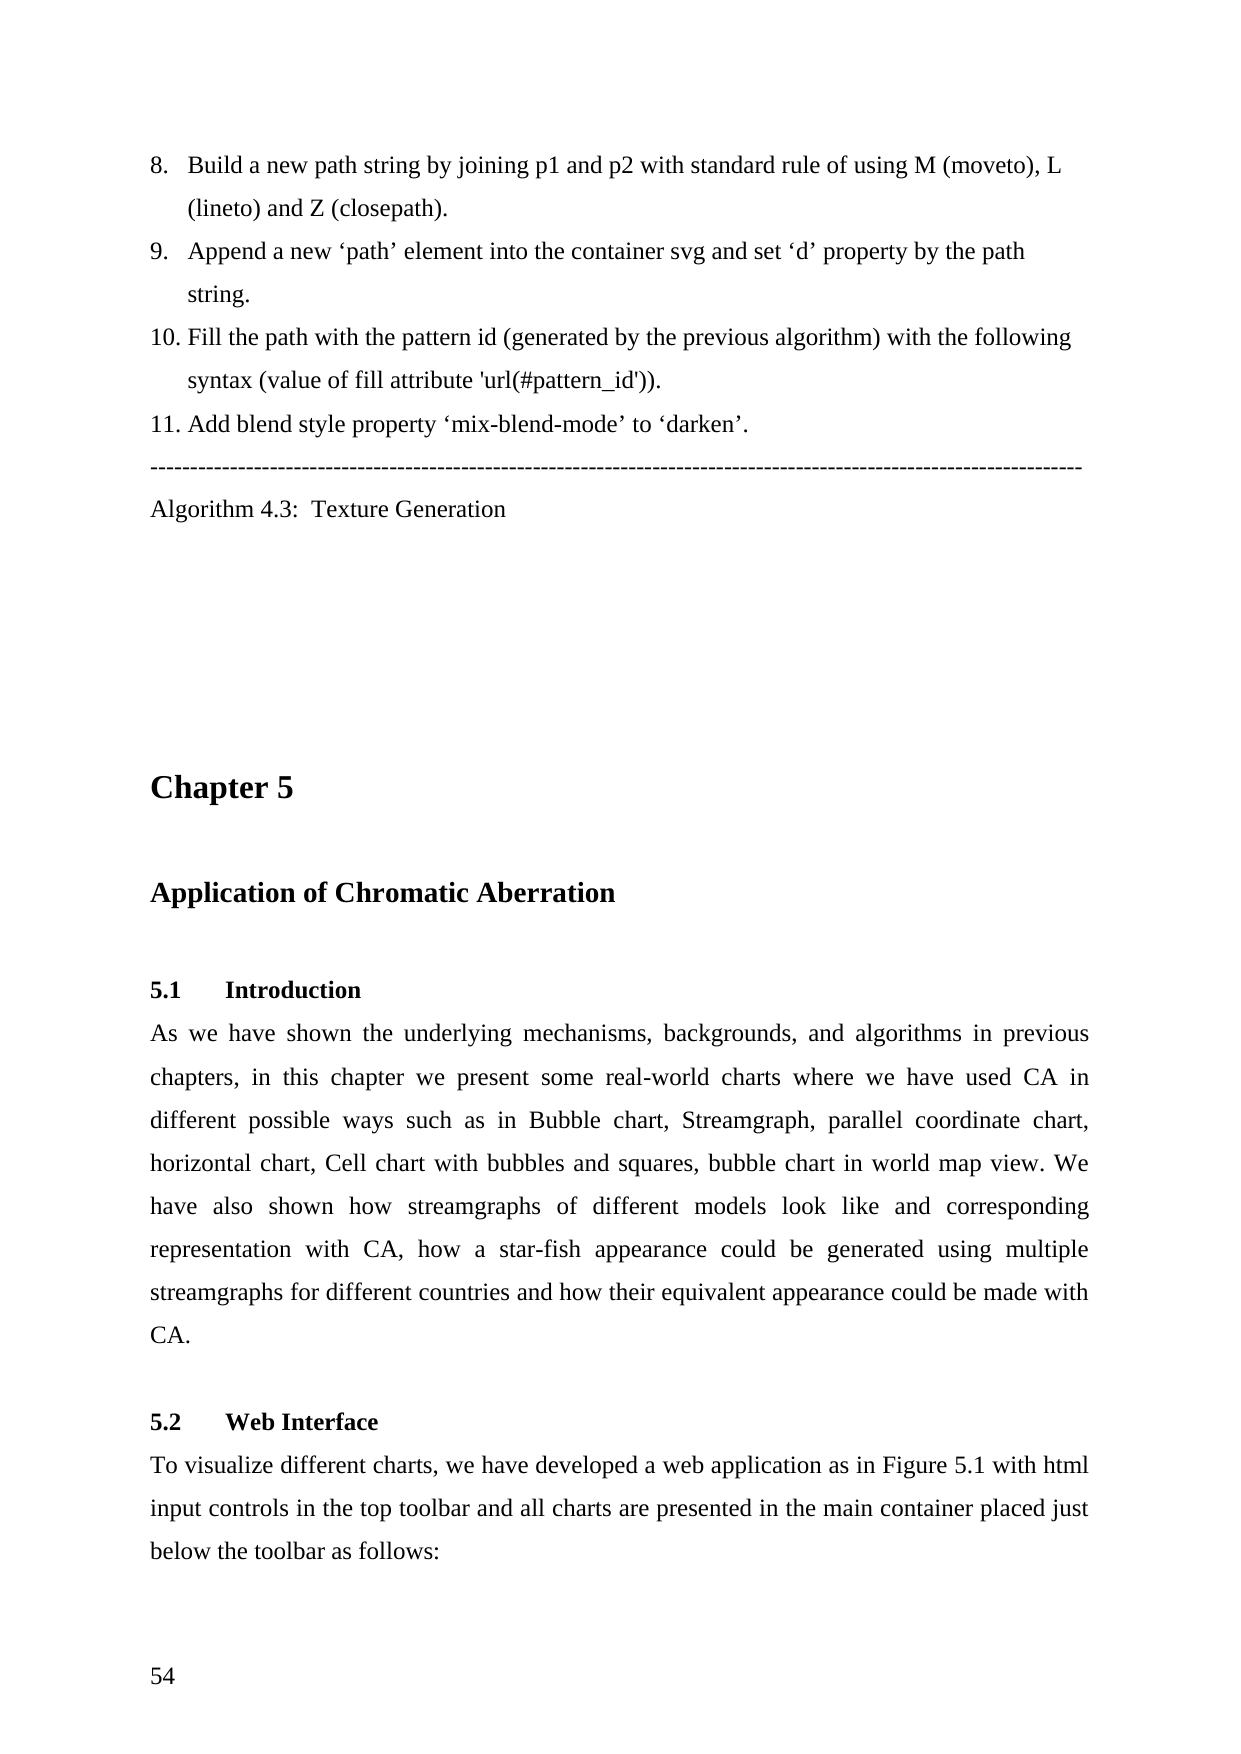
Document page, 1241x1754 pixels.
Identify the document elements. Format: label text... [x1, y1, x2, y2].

text 5.2 Web Interface [150, 1407, 1090, 1435]
text ---------------------------------------------------------------------------------------------------------------------Algorithm 4.3: Texture Generation [150, 452, 1090, 523]
list Fill the path with the pattern id (generated by the previous algorithm) with the following syntax (value of fill attribute 'url(#pattern_id')). [150, 322, 1090, 394]
text 5.1 Introduction [150, 975, 1090, 1004]
text To visualize different charts, we have developed a web application as in Figure 5.1 with html input controls in the top toolbar and all charts are presented in the main container placed just below the toolbar as follows: [150, 1450, 1090, 1565]
list Build a new path string by joining p1 and p2 with standard rule of using M (moveto), L (lineto) and Z (closepath). [150, 150, 1090, 222]
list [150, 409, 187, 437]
list Append a new ‘path’ element into the container svg and set ‘d’ property by the path string. [150, 236, 1090, 308]
text Chapter 5 [150, 767, 1090, 805]
text As we have shown the underlying mechanisms, backgrounds, and algorithms in previous chapters, in this chapter we present some real-world charts where we have used CA in different possible ways such as in Bubble chart, Streamgraph, parallel coordinate chart, horizontal chart, Cell chart with bubbles and squares, bubble chart in world map view. We have also shown how streamgraphs of different models look like and corresponding representation with CA, how a star-fish appearance could be generated using multiple streamgraphs for different countries and how their equivalent appearance could be made with CA. [150, 1018, 1090, 1349]
list Add blend style property ‘mix-blend-mode’ to ‘darken’. [451, 409, 1090, 437]
text Application of Chromatic Aberration [150, 875, 1090, 908]
